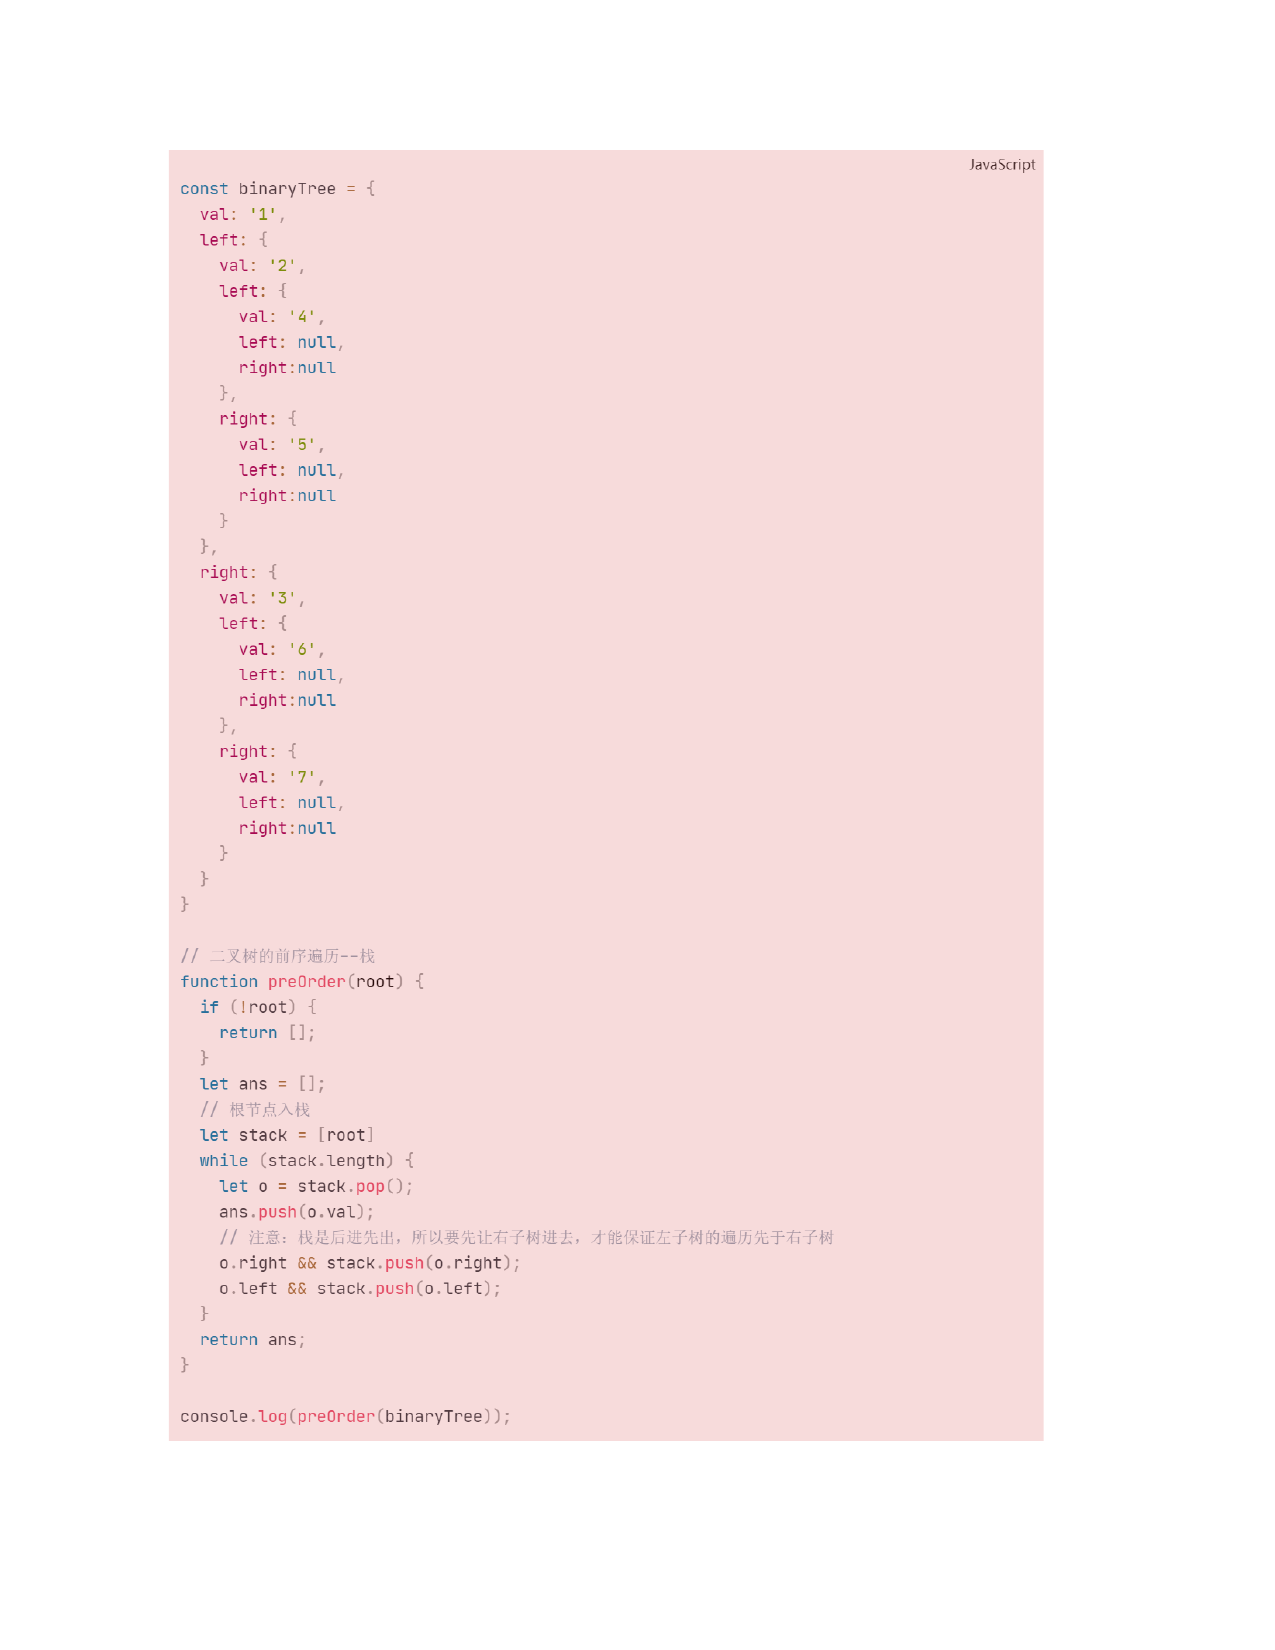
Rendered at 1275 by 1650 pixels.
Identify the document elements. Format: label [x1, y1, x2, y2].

picture [168, 150, 1044, 1441]
